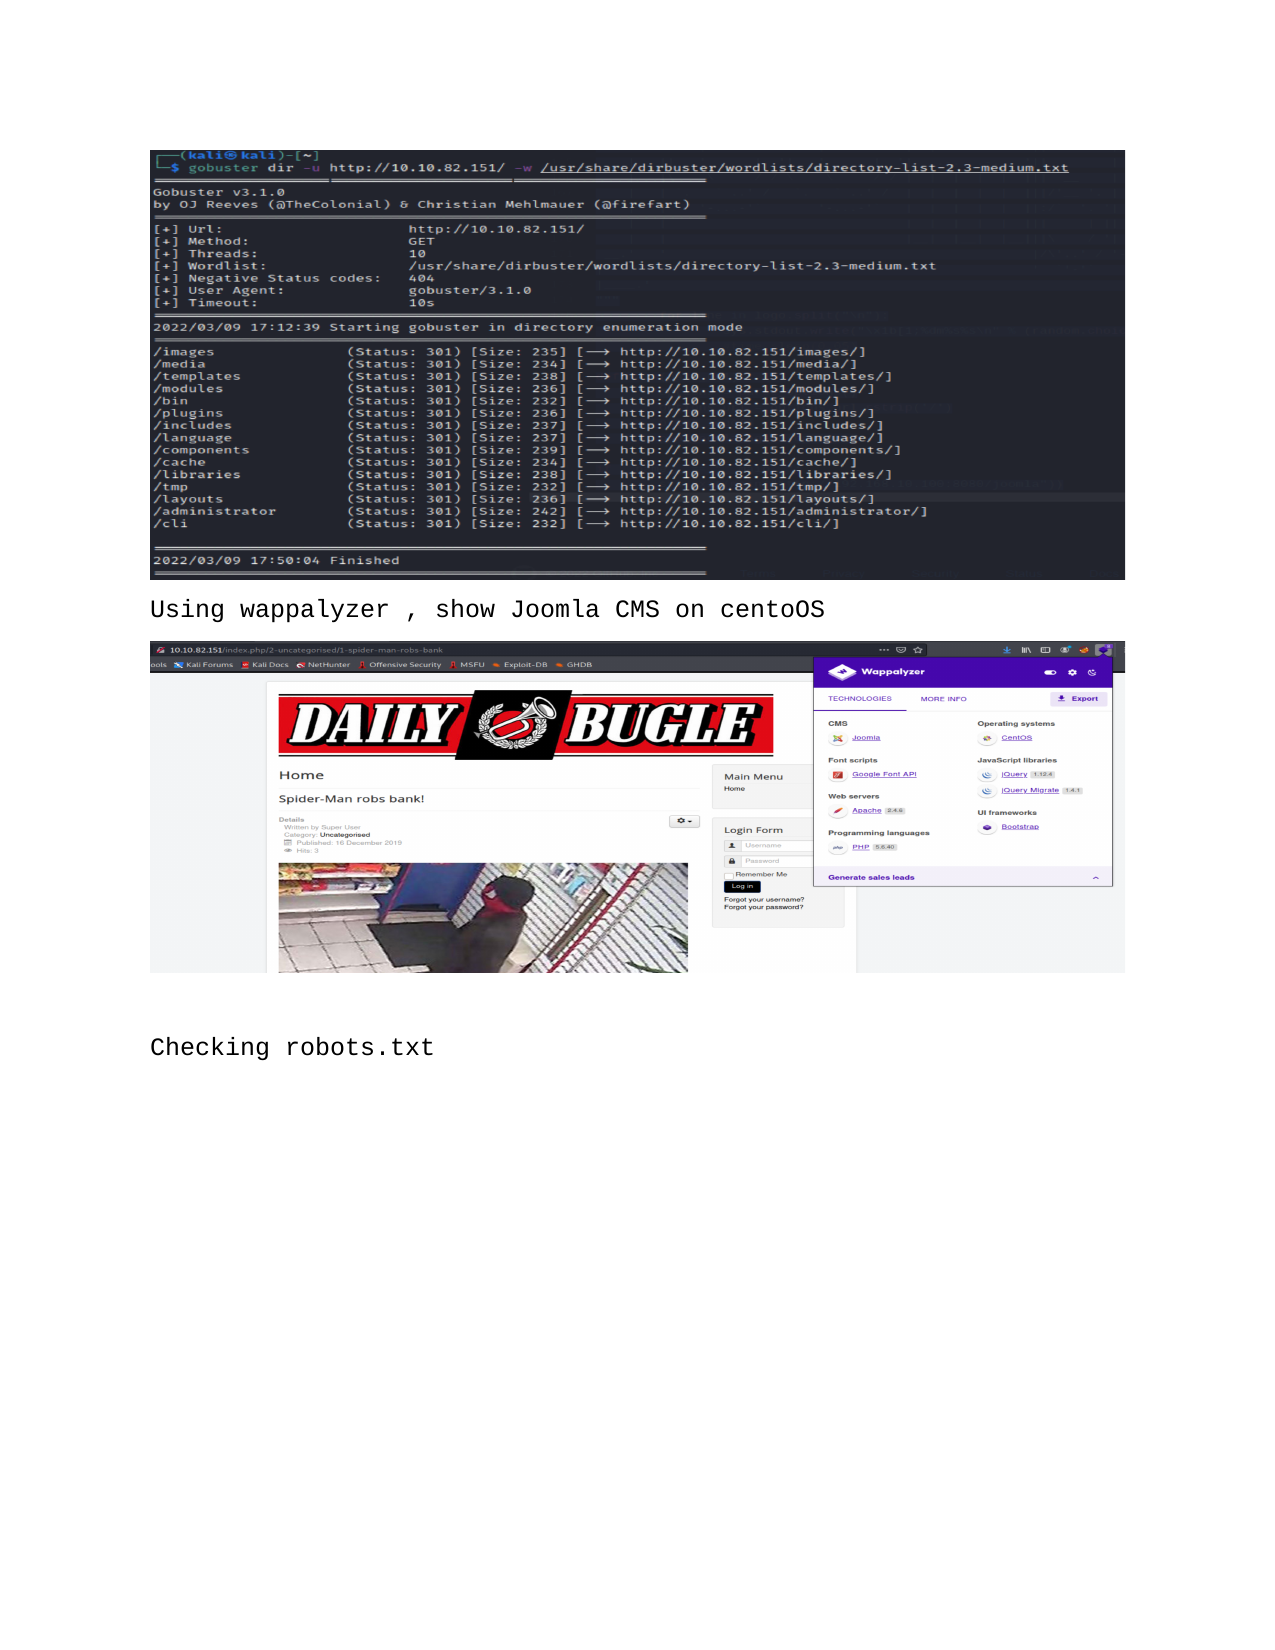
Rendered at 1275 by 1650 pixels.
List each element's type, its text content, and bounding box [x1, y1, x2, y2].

text Checking robots.txt [150, 1034, 1125, 1062]
picture [150, 641, 1125, 973]
text Using wappalyzer , show Joomla CMS on centoOS [150, 597, 1125, 625]
picture [150, 150, 1125, 580]
